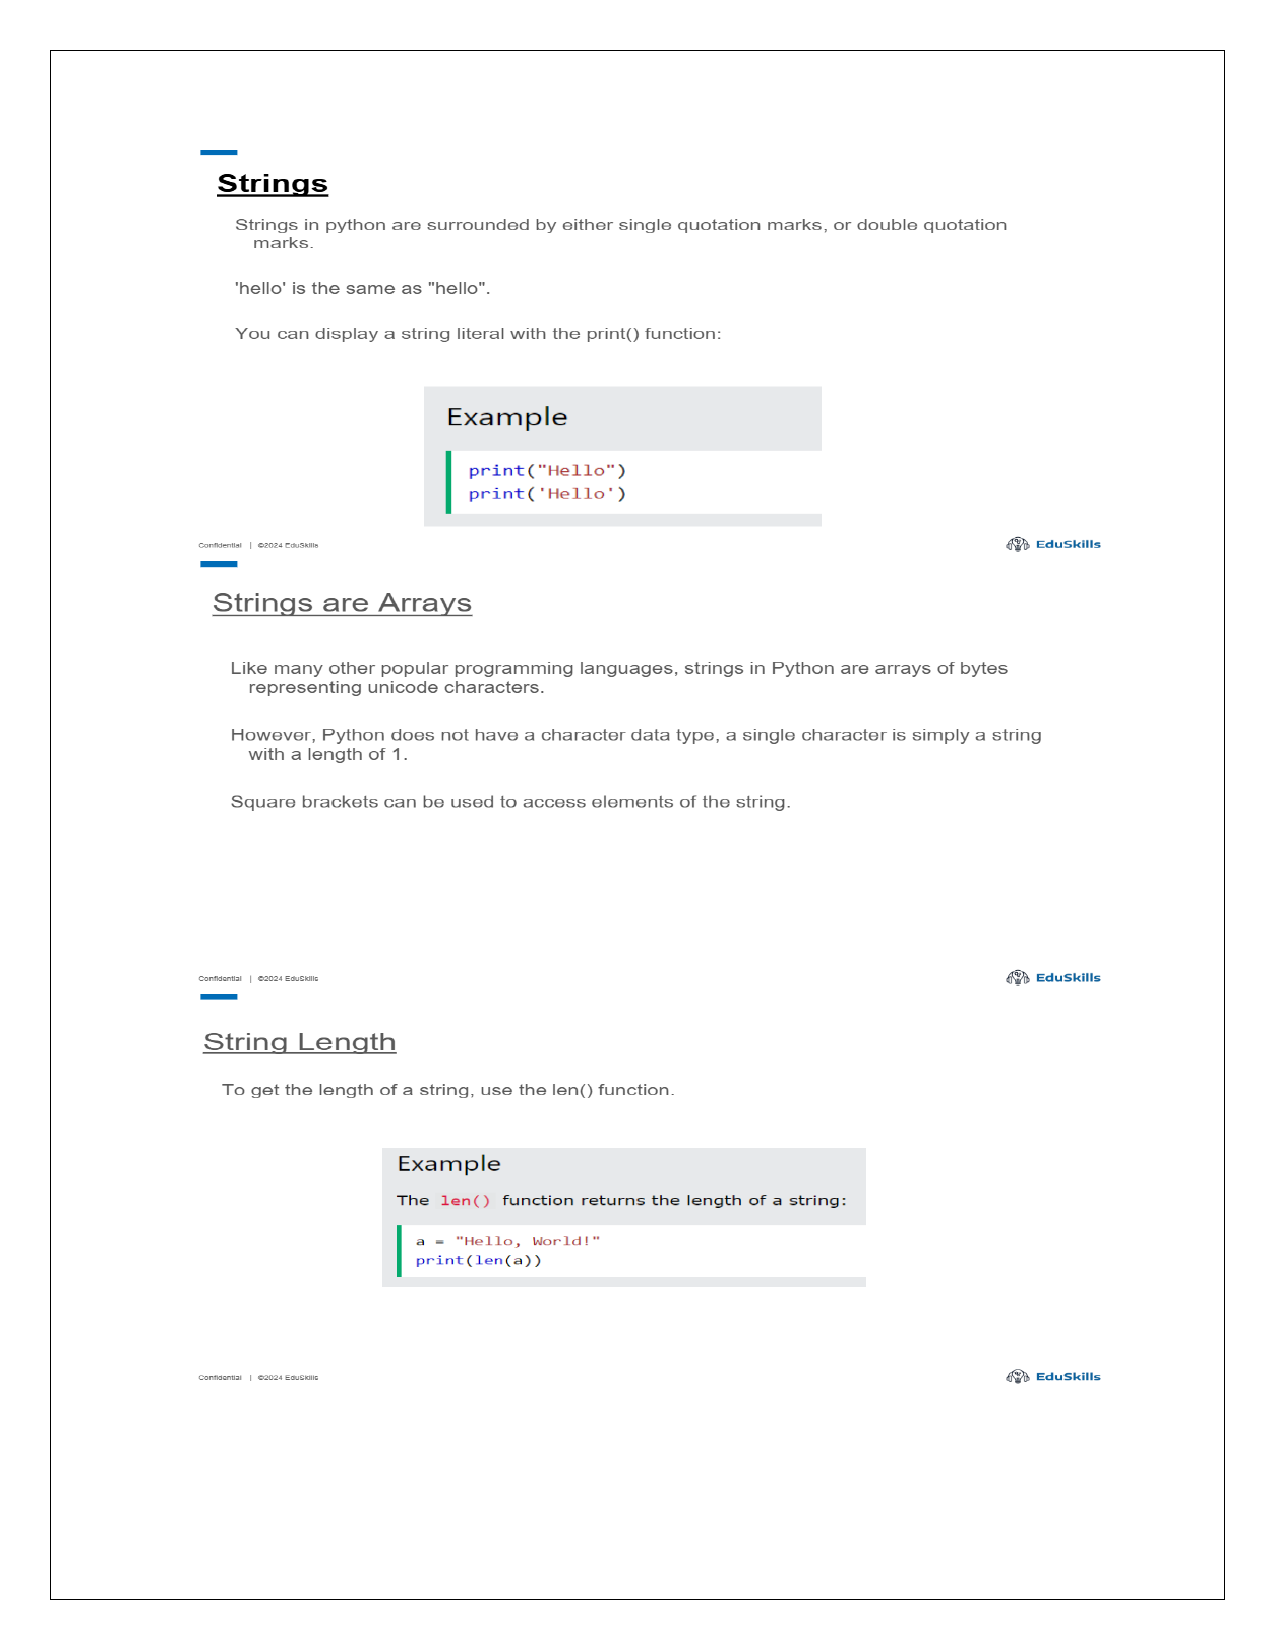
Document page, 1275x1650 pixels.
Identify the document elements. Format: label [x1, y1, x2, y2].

picture [150, 994, 1126, 1389]
picture [150, 561, 1126, 991]
picture [150, 150, 1126, 557]
